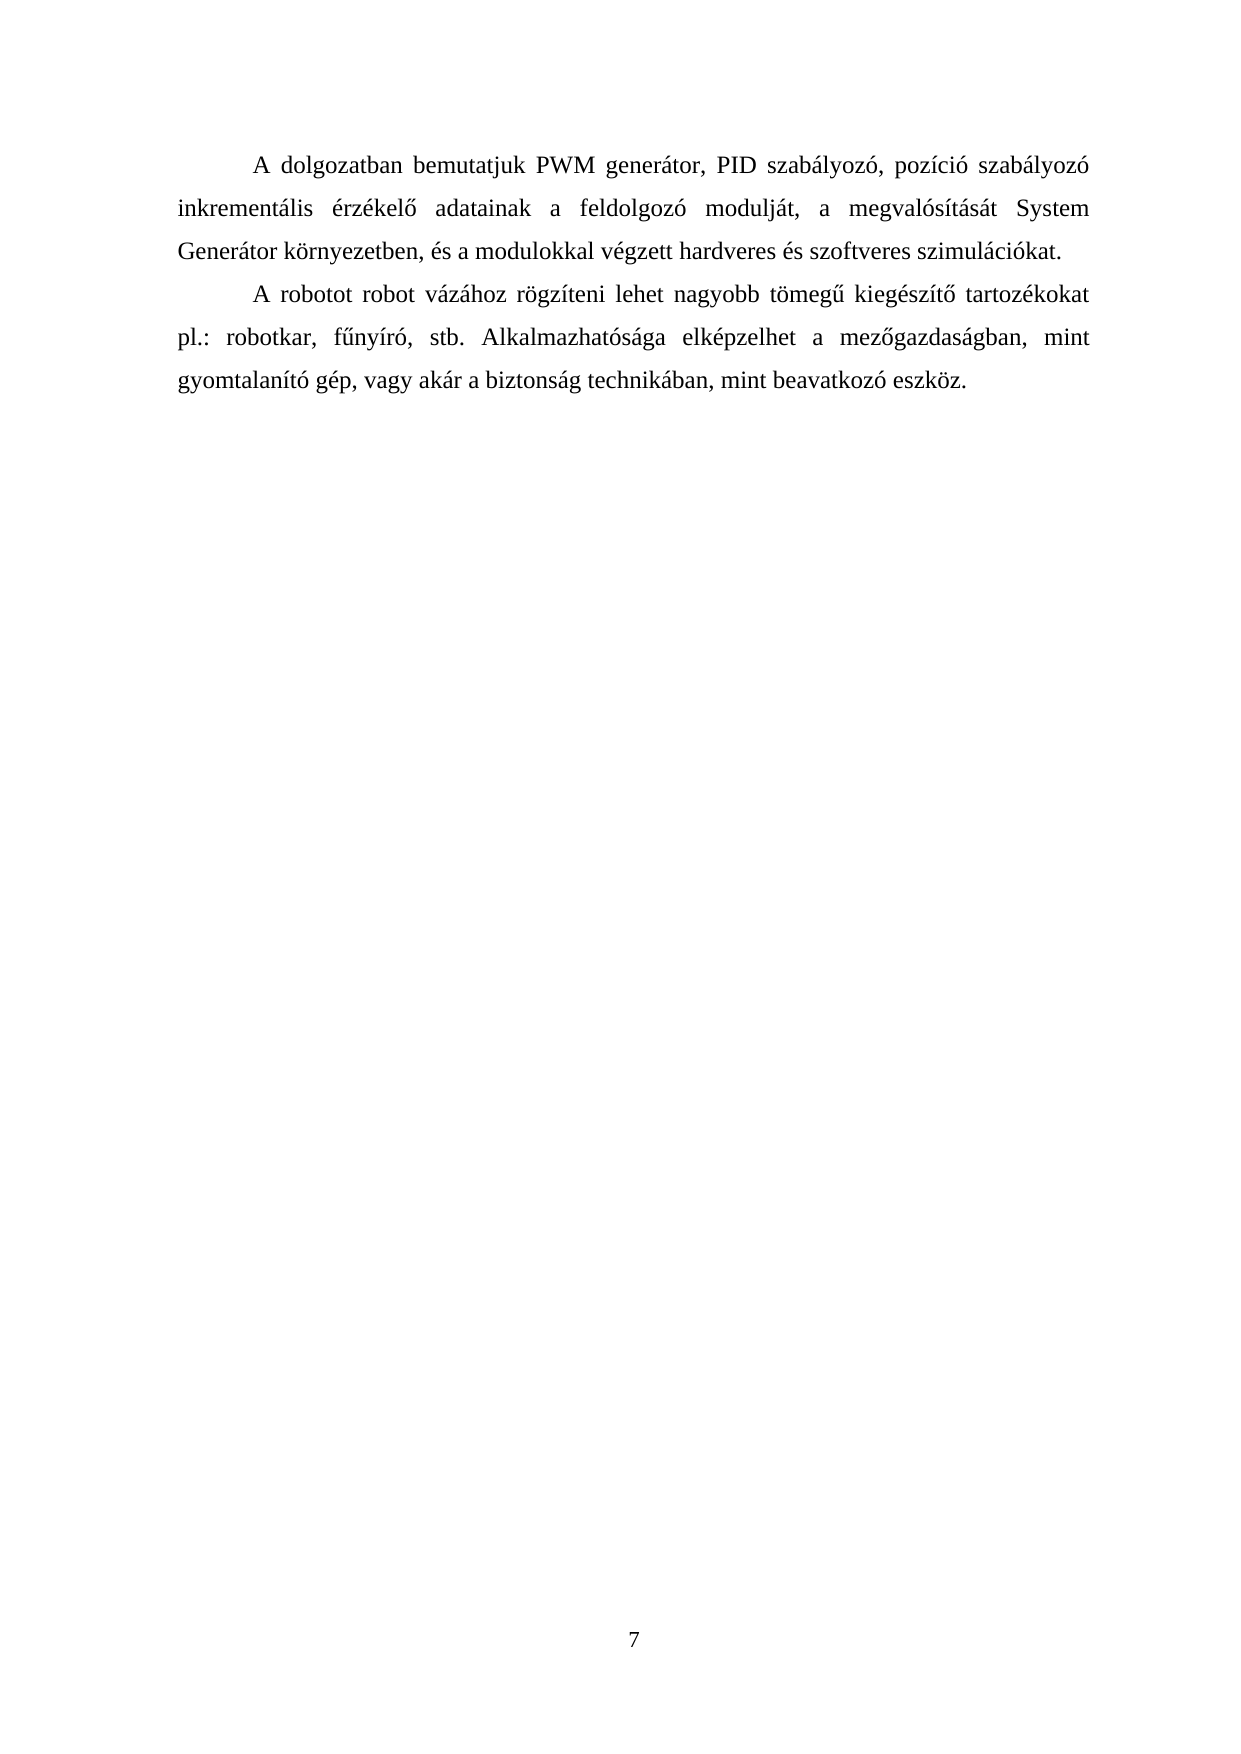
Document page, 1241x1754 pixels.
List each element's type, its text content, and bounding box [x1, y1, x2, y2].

text A dolgozatban bemutatjuk PWM generátor, PID szabályozó, pozíció szabályozó inkrementális érzékelő adatainak a feldolgozó modulját, a megvalósítását System Generátor környezetben, és a modulokkal végzett hardveres és szoftveres szimulációkat. [177, 150, 1090, 265]
text A robotot robot vázához rögzíteni lehet nagyobb tömegű kiegészítő tartozékokat pl.: robotkar, fűnyíró, stb. Alkalmazhatósága elképzelhet a mezőgazdaságban, mint gyomtalanító gép, vagy akár a biztonság technikában, mint beavatkozó eszköz. [177, 279, 1090, 394]
